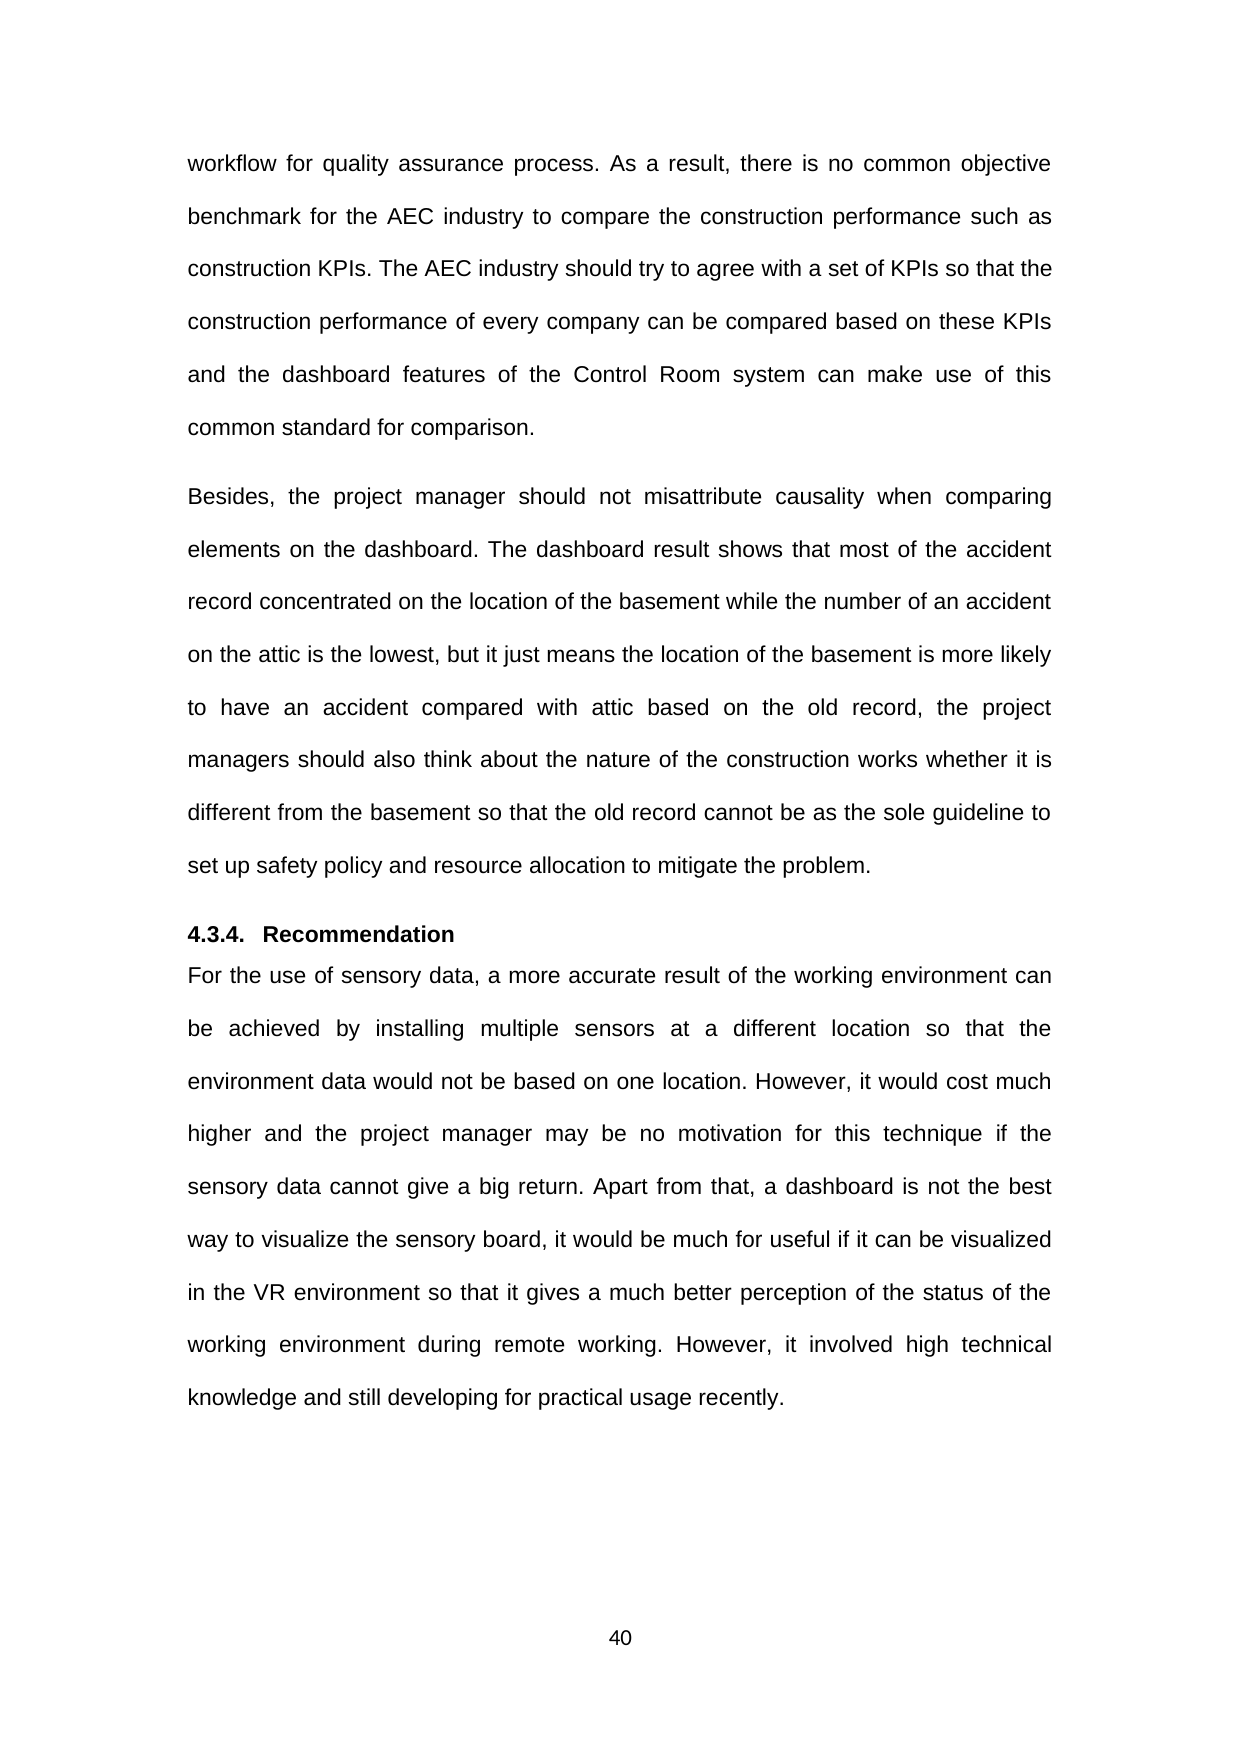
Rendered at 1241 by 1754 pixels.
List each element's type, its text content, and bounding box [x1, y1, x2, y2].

subtitle Recommendation [187, 921, 1053, 948]
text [187, 150, 1053, 440]
text Besides, the project manager should not misattribute causality when comparing elements on the dashboard. The dashboard result shows that most of the accident record concentrated on the location of the basement while the number of an accident on the attic is the lowest, but it just means the location of the basement is more likely to have an accident compared with attic based on the old record, the project managers should also think about the nature of the construction works whether it is different from the basement so that the old record cannot be as the sole guideline to set up safety policy and resource allocation to mitigate the problem. [187, 483, 1053, 878]
text For the use of sensory data, a more accurate result of the working environment can be achieved by installing multiple sensors at a different location so that the environment data would not be based on one location. However, it would cost much higher and the project manager may be no motivation for this technique if the sensory data cannot give a big return. Apart from that, a dashboard is not the best way to visualize the sensory board, it would be much for useful if it can be visualized in the VR environment so that it gives a much better perception of the status of the working environment during remote working. However, it involved high technical knowledge and still developing for practical usage recently. [187, 962, 1053, 1410]
